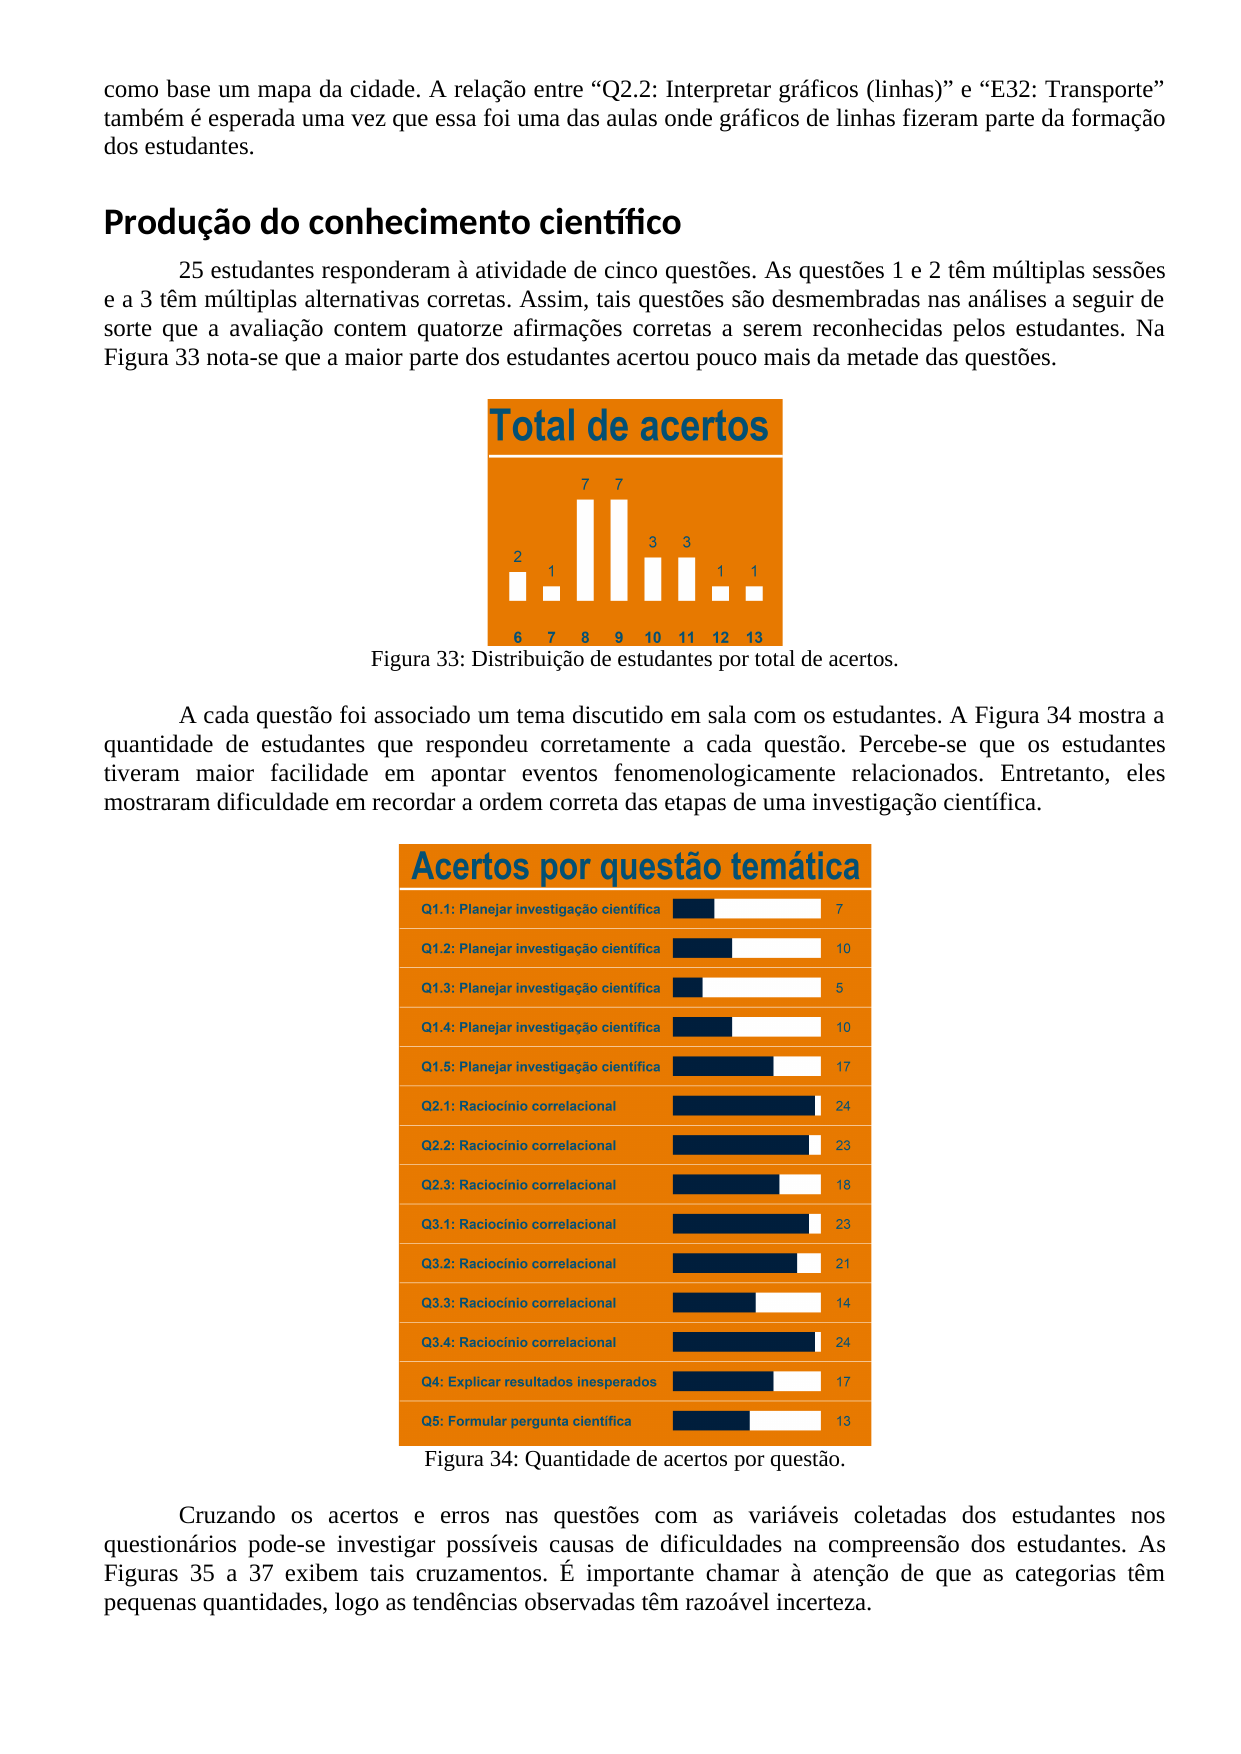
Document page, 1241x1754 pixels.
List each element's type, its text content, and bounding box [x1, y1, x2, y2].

picture [487, 399, 783, 646]
subtitle Produção do conhecimento científico [103, 198, 1167, 243]
text Figura 34: Quantidade de acertos por questão. [103, 1445, 1167, 1472]
text Cruzando os acertos e erros nas questões com as variáveis coletadas dos estudantes nos questionários pode-se investigar possíveis causas de dificuldades na compreensão dos estudantes. As Figuras 35 a 37 exibem tais cruzamentos. É importante chamar à atenção de que as categorias têm pequenas quantidades, logo as tendências observadas têm razoável incerteza. [103, 1500, 1167, 1615]
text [103, 74, 1167, 160]
text Figura 33: Distribuição de estudantes por total de acertos. [103, 645, 1167, 672]
text A cada questão foi associado um tema discutido em sala com os estudantes. A Figura 34 mostra a quantidade de estudantes que respondeu corretamente a cada questão. Percebe-se que os estudantes tiveram maior facilidade em apontar eventos fenomenologicamente relacionados. Entretanto, eles mostraram dificuldade em recordar a ordem correta das etapas de uma investigação científica. [103, 700, 1167, 815]
picture [398, 844, 872, 1446]
text 25 estudantes responderam à atividade de cinco questões. As questões 1 e 2 têm múltiplas sessões e a 3 têm múltiplas alternativas corretas. Assim, tais questões são desmembradas nas análises a seguir de sorte que a avaliação contem quatorze afirmações corretas a serem reconhecidas pelos estudantes. Na Figura 33 nota-se que a maior parte dos estudantes acertou pouco mais da metade das questões. [103, 255, 1167, 370]
